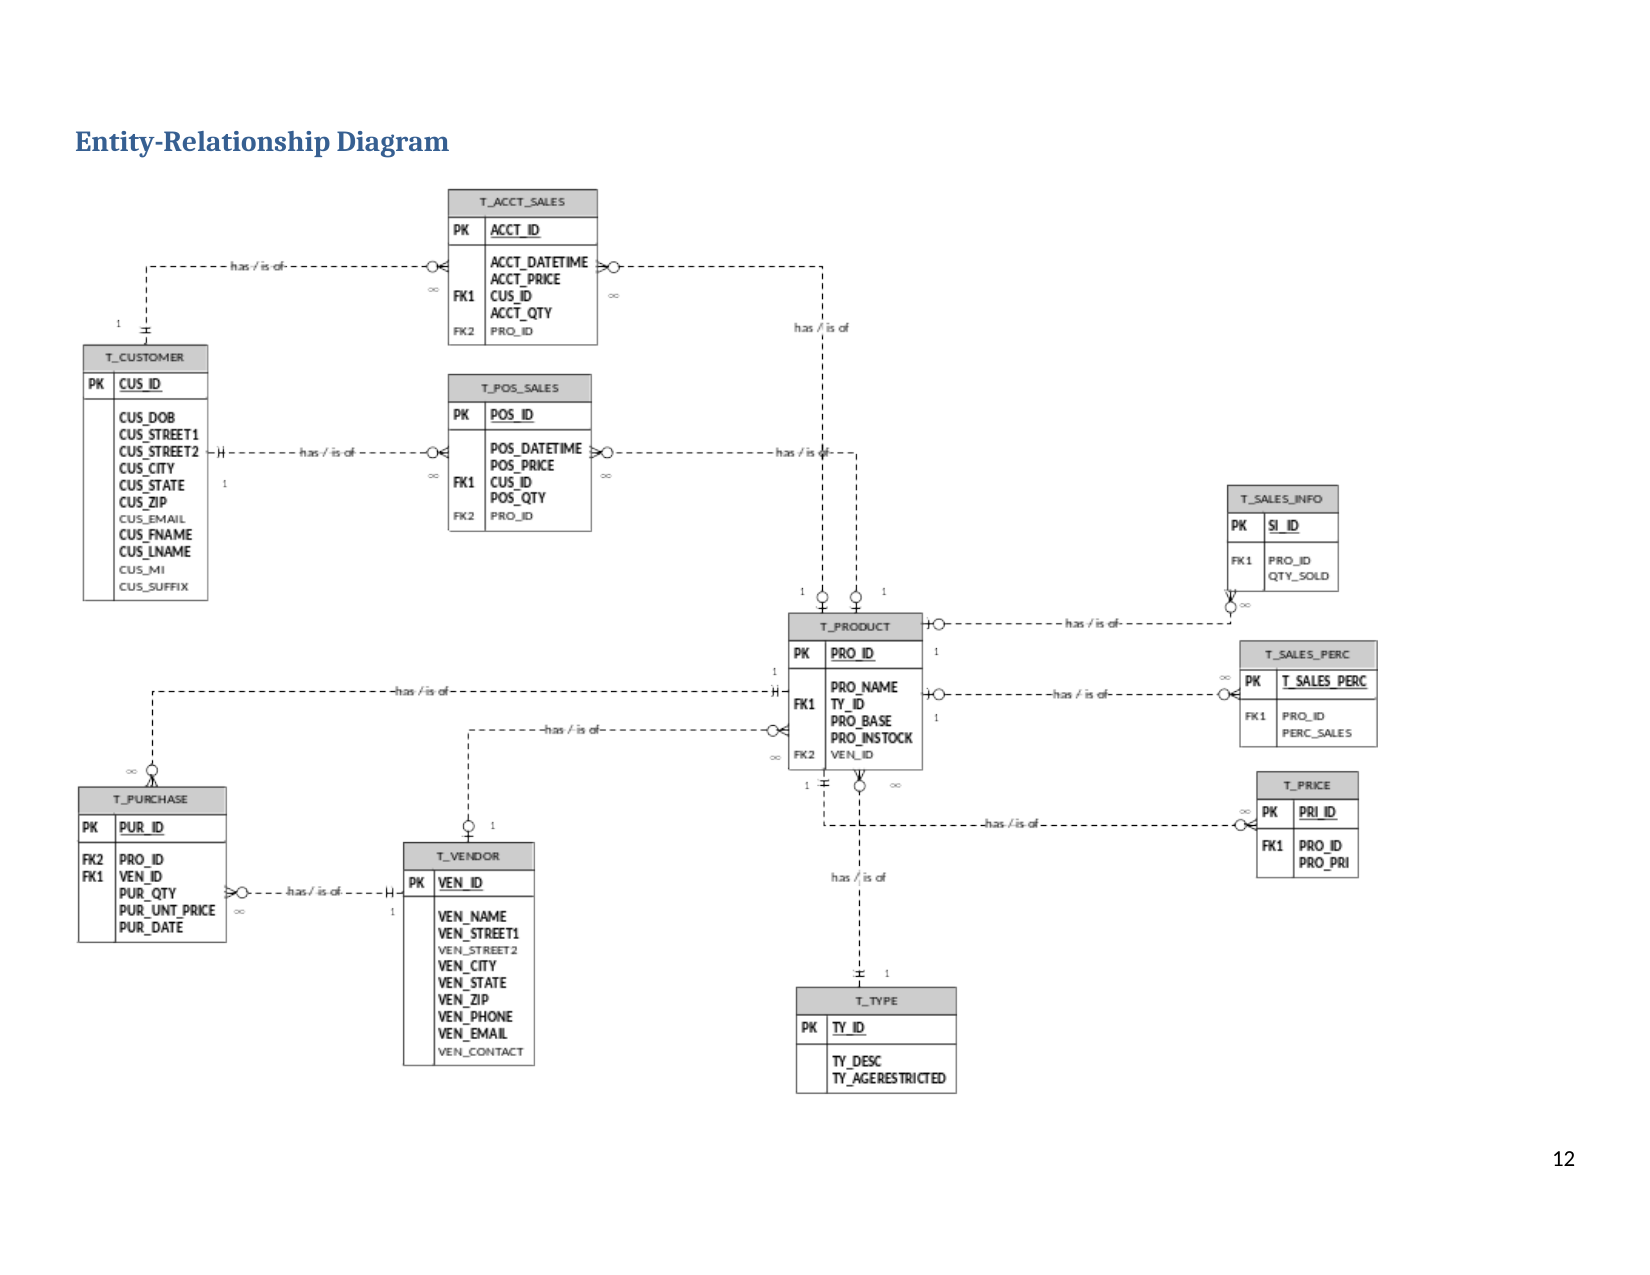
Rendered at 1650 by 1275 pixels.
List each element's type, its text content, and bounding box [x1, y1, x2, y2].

subtitle Entity-Relationship Diagram [75, 125, 1575, 158]
